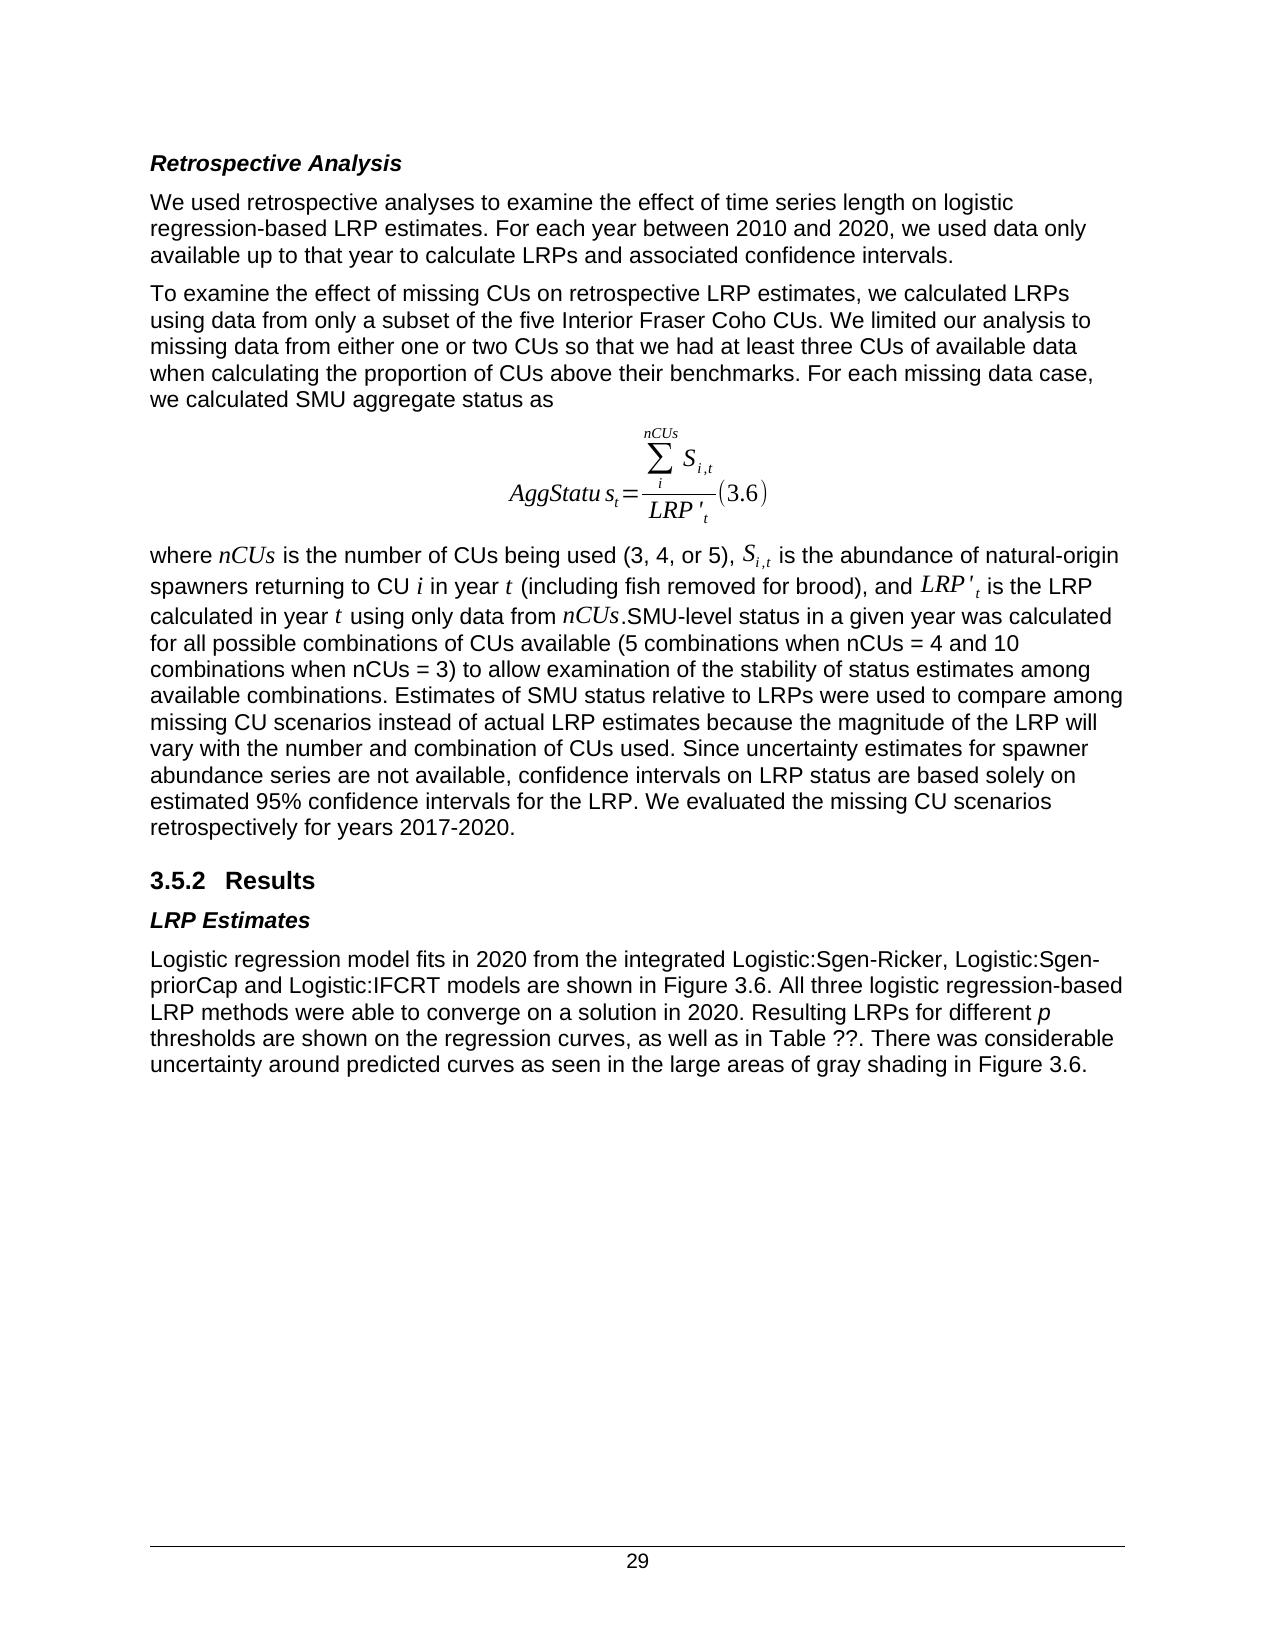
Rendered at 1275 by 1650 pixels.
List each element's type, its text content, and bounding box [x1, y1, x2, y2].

text Logistic regression model fits in 2020 from the integrated Logistic:Sgen-Ricker, Logistic:Sgen-priorCap and Logistic:IFCRT models are shown in Figure 3.6. All three logistic regression-based LRP methods were able to converge on a solution in 2020. Resulting LRPs for different p thresholds are shown on the regression curves, as well as in Table ??. There was considerable uncertainty around predicted curves as seen in the large areas of gray shading in Figure 3.6. [150, 946, 1125, 1077]
text To examine the effect of missing CUs on retrospective LRP estimates, we calculated LRPs using data from only a subset of the five Interior Fraser Coho CUs. We limited our analysis to missing data from either one or two CUs so that we had at least three CUs of available data when calculating the proportion of CUs above their benchmarks. For each missing data case, we calculated SMU aggregate status as [150, 280, 1125, 412]
text where is the number of CUs being used (3, 4, or 5), is the abundance of natural-origin spawners returning to CU in year (including fish removed for brood), and is the LRP calculated in year using only data from .SMU-level status in a given year was calculated for all possible combinations of CUs available (5 combinations when nCUs = 4 and 10 combinations when nCUs = 3) to allow examination of the stability of status estimates among available combinations. Estimates of SMU status relative to LRPs were used to compare among missing CU scenarios instead of actual LRP estimates because the magnitude of the LRP will vary with the number and combination of CUs used. Since uncertainty estimates for spawner abundance series are not available, confidence intervals on LRP status are based solely on estimated 95% confidence intervals for the LRP. We evaluated the missing CU scenarios retrospectively for years 2017-2020. [150, 539, 1125, 841]
text Retrospective Analysis [150, 150, 1125, 176]
subtitle 3.5.2 Results [150, 866, 1125, 894]
text We used retrospective analyses to examine the effect of time series length on logistic regression-based LRP estimates. For each year between 2010 and 2020, we used data only available up to that year to calculate LRPs and associated confidence intervals. [150, 189, 1125, 268]
text LRP Estimates [150, 907, 1125, 933]
